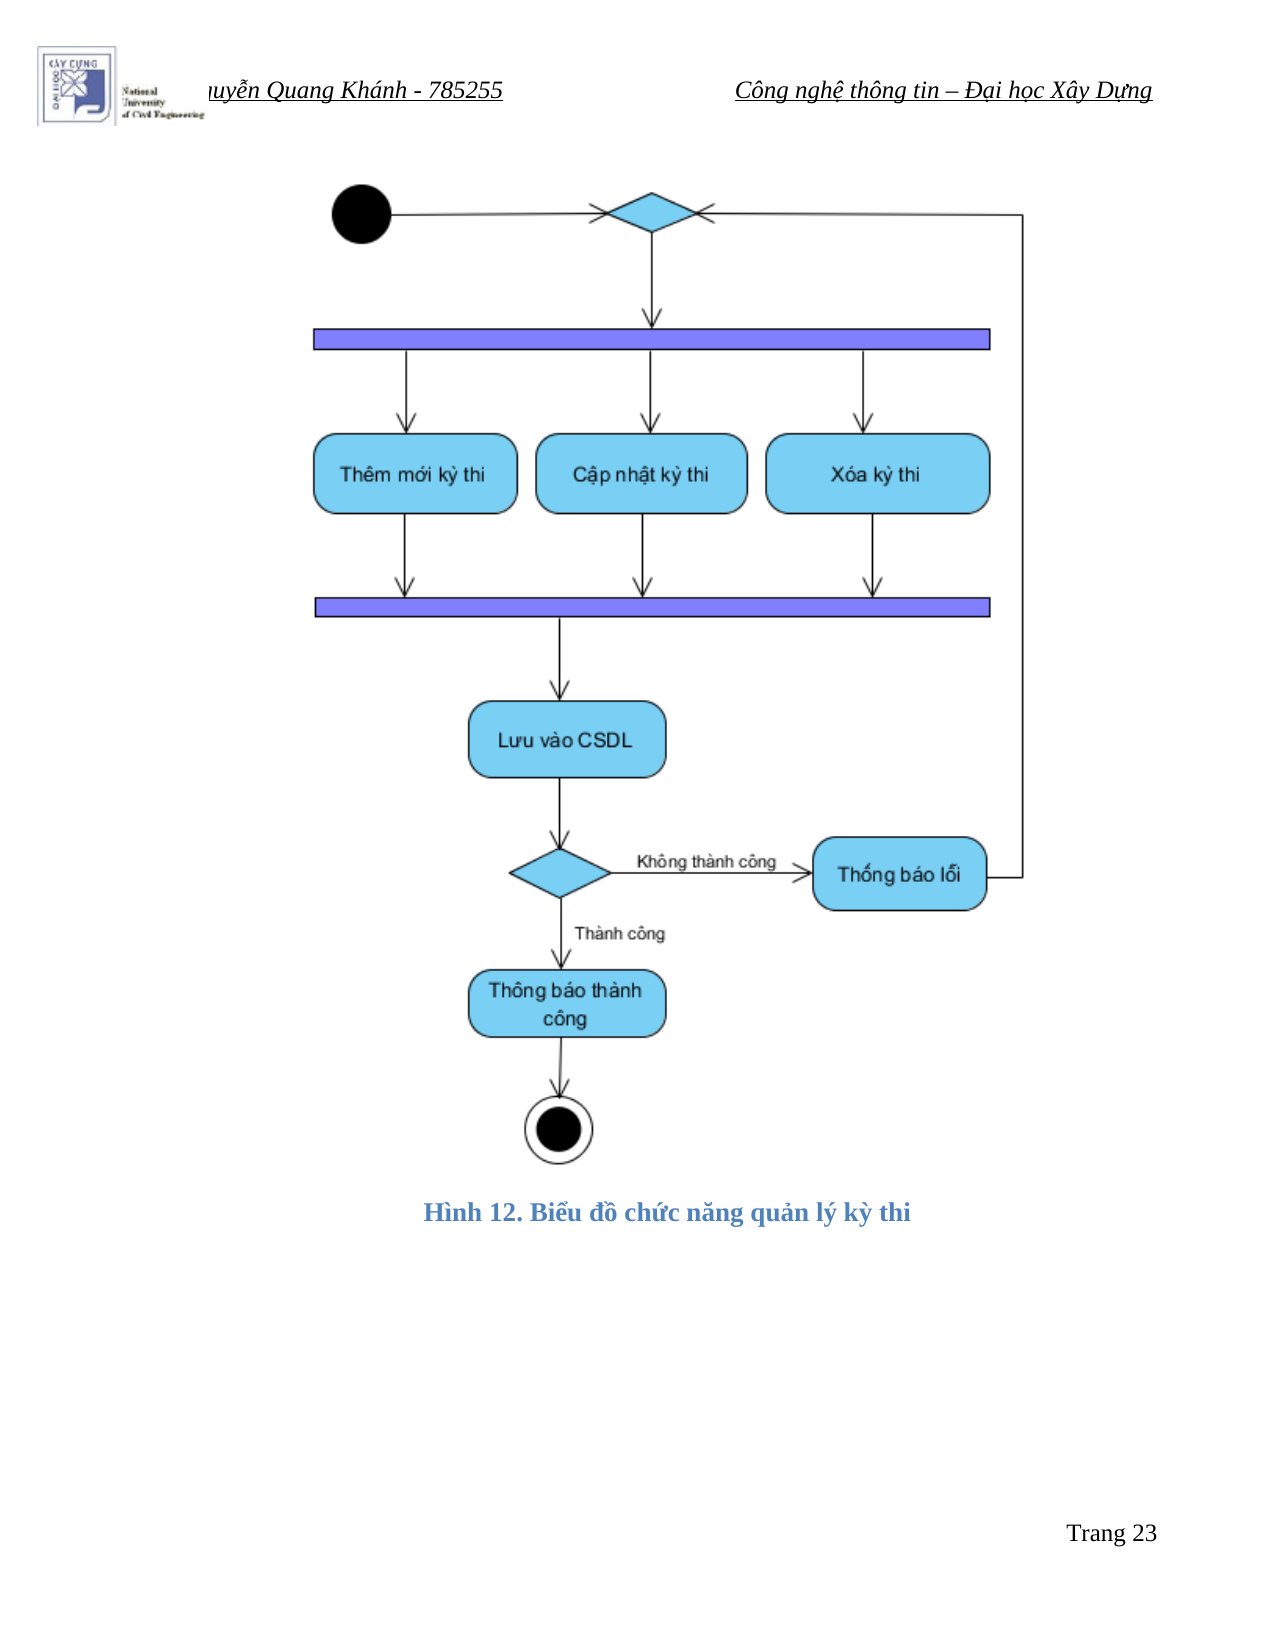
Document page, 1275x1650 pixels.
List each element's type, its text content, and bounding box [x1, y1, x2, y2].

picture [37, 46, 209, 125]
text Hình 12. Biểu đồ chức năng quản lý kỳ thi [177, 1196, 1157, 1227]
picture [304, 177, 1030, 1171]
